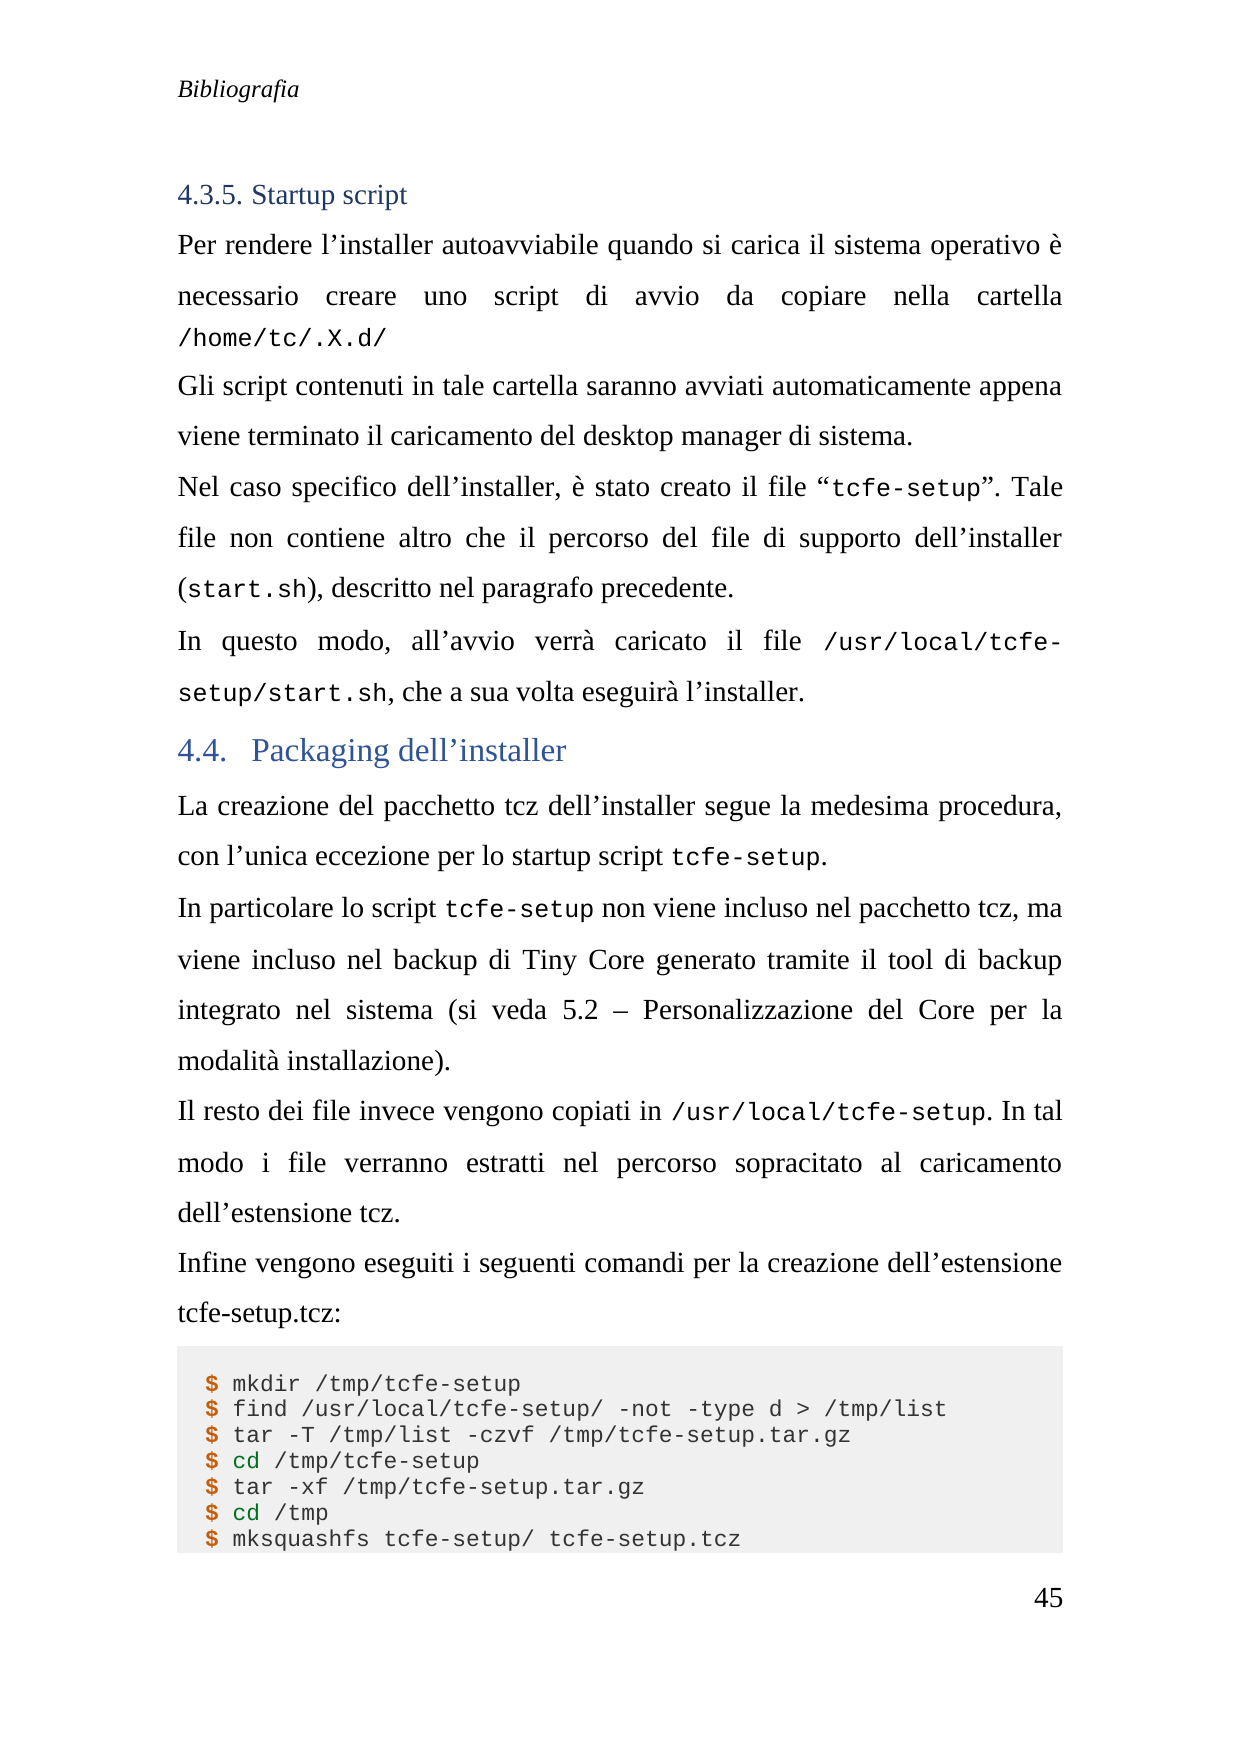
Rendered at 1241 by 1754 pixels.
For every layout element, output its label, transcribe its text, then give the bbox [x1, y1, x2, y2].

text $ find /usr/local/tcfe-setup/ -not -type d > /tmp/list [177, 1398, 1063, 1424]
text $ mkdir /tmp/tcfe-setup [177, 1372, 1063, 1398]
subtitle Packaging dell’installer [177, 731, 1063, 769]
text $ cd /tmp [177, 1502, 1063, 1527]
text Il resto dei file invece vengono copiati in /usr/local/tcfe-setup. In tal modo i file verranno estratti nel percorso sopracitato al caricamento dell’estensione tcz. [177, 1093, 1063, 1228]
text $ mksquashfs tcfe-setup/ tcfe-setup.tcz [177, 1527, 1063, 1553]
text Infine vengono eseguiti i seguenti comandi per la creazione dell’estensione tcfe-setup.tcz: [177, 1245, 1063, 1329]
text Nel caso specifico dell’installer, è stato creato il file “tcfe-setup”. Tale file non contiene altro che il percorso del file di supporto dell’installer (start.sh), descritto nel paragrafo precedente. [177, 469, 1063, 605]
text $ cd /tmp/tcfe-setup [177, 1450, 1063, 1476]
text Gli script contenuti in tale cartella saranno avviati automaticamente appena viene terminato il caricamento del desktop manager di sistema. [177, 368, 1063, 452]
text $ tar -T /tmp/list -czvf /tmp/tcfe-setup.tar.gz [177, 1424, 1063, 1450]
text In particolare lo script tcfe-setup non viene incluso nel pacchetto tcz, ma viene incluso nel backup di Tiny Core generato tramite il tool di backup integrato nel sistema (si veda 5.2 – Personalizzazione del Core per la modalità installazione). [177, 891, 1063, 1076]
text $ tar -xf /tmp/tcfe-setup.tar.gz [177, 1476, 1063, 1502]
text La creazione del pacchetto tcz dell’installer segue la medesima procedura, con l’unica eccezione per lo startup script tcfe-setup. [177, 788, 1063, 873]
subtitle Startup script [177, 177, 1063, 211]
text In questo modo, all’avvio verrà caricato il file /usr/local/tcfe-setup/start.sh, che a sua volta eseguirà l’installer. [177, 623, 1063, 709]
text Per rendere l’installer autoavviabile quando si carica il sistema operativo è necessario creare uno script di avvio da copiare nella cartella /home/tc/.X.d/ [177, 227, 1063, 354]
